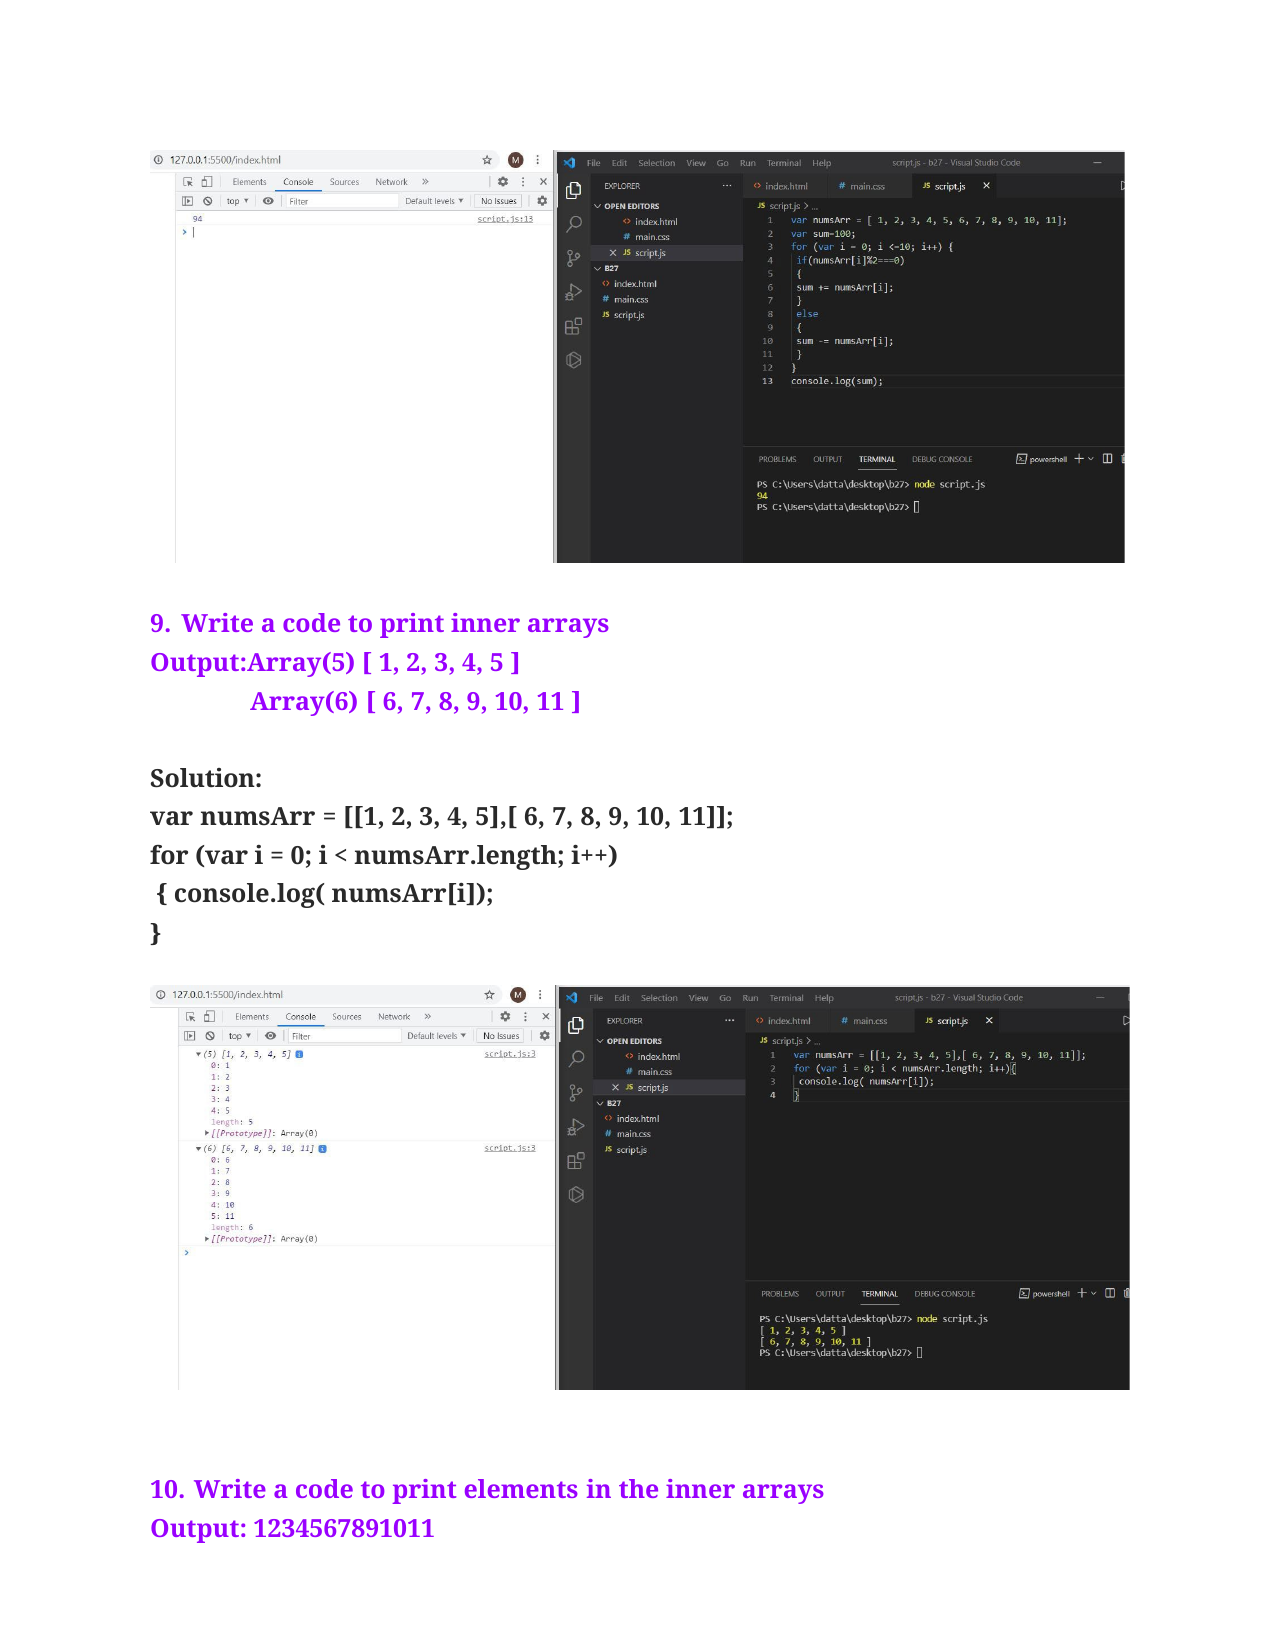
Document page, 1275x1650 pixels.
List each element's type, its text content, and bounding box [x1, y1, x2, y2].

text for (var i = 0; i < numsArr.length; i++){ console.log( numsArr[i]); [150, 837, 694, 910]
list Write a code to print elements in the inner arrays Output: 1234567891011 [150, 1472, 828, 1544]
text Array(6) [ 6, 7, 8, 9, 10, 11 ] [250, 683, 1135, 717]
picture [150, 985, 1130, 1390]
text var numsArr = [[1, 2, 3, 4, 5],[ 6, 7, 8, 9, 10, 11]]; [150, 799, 1135, 833]
text } [150, 916, 1135, 950]
list Write a code to print inner arrays Output:Array(5) [ 1, 2, 3, 4, 5 ] [150, 606, 612, 678]
text Solution: [150, 761, 1135, 795]
picture [150, 150, 1125, 563]
